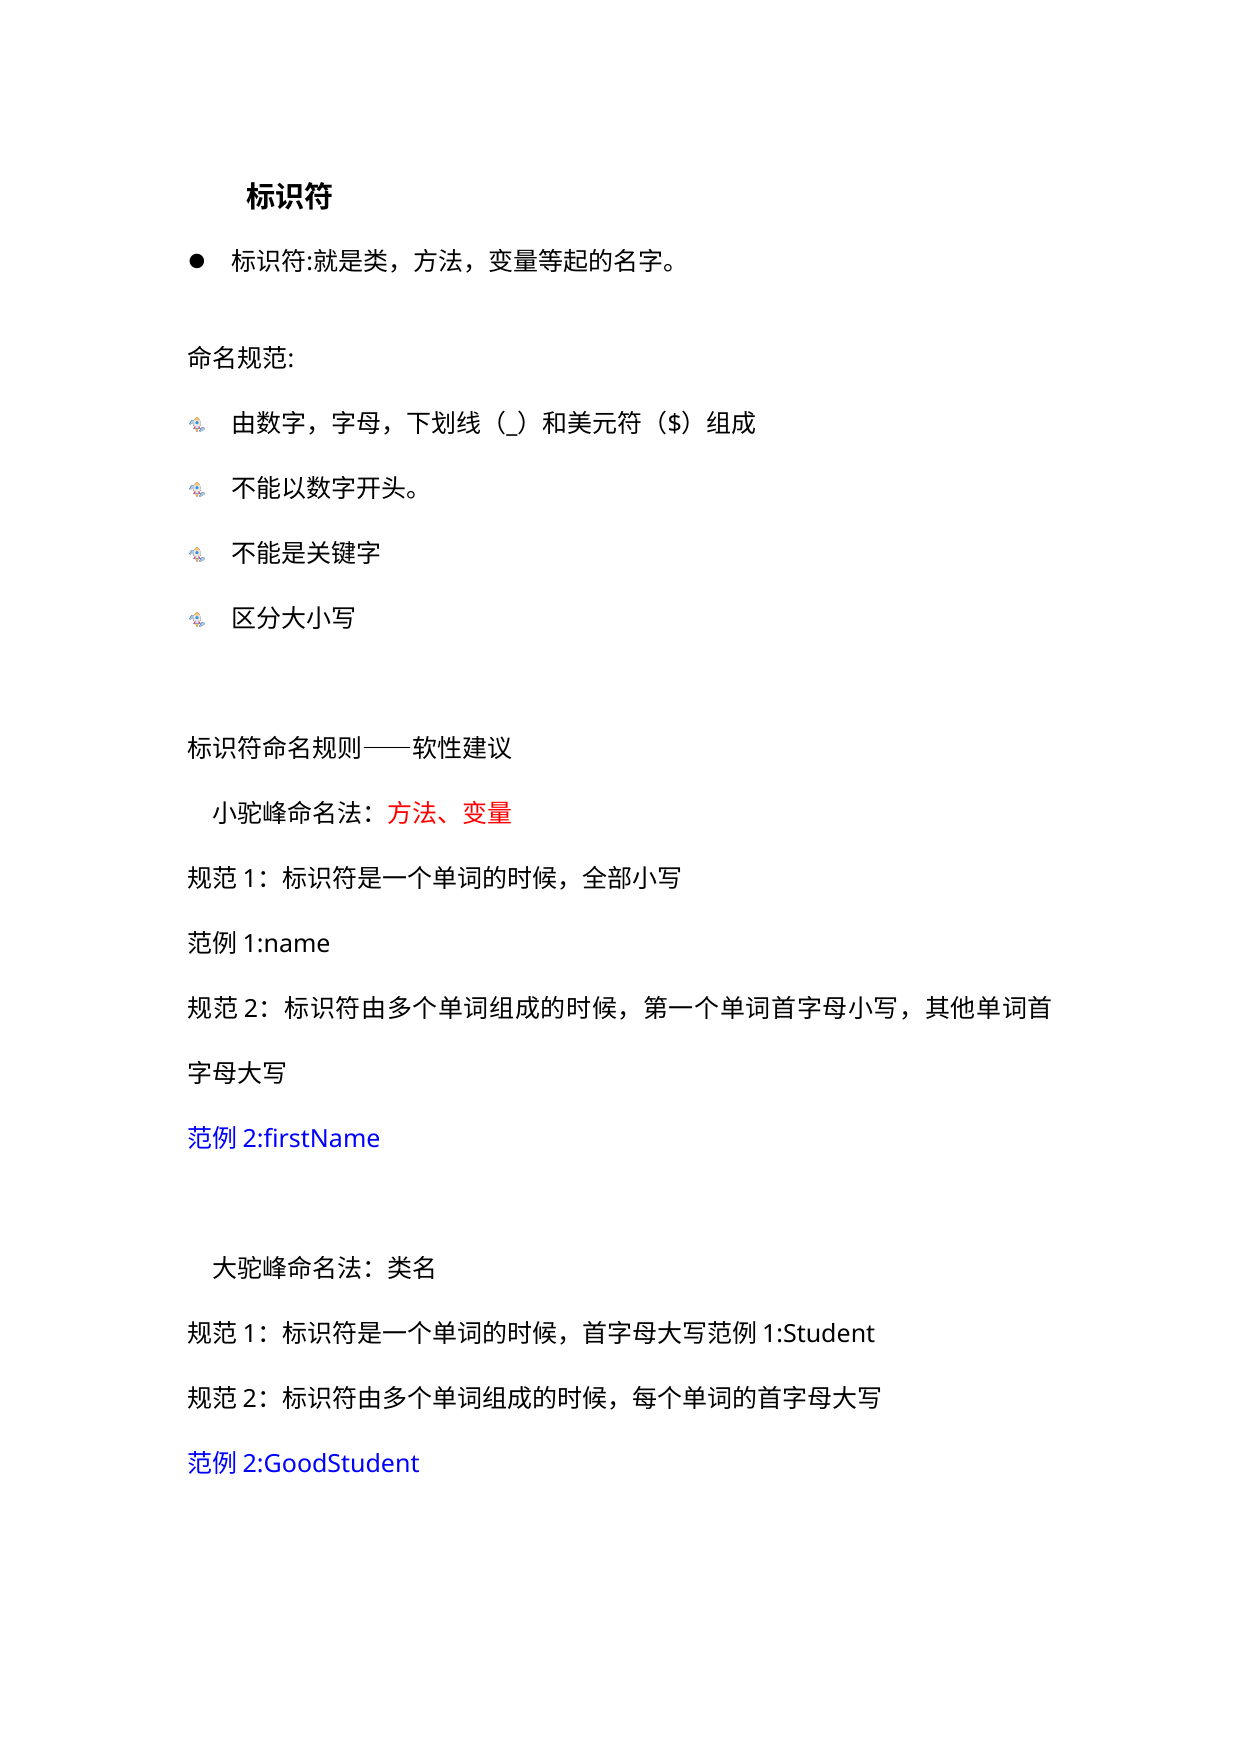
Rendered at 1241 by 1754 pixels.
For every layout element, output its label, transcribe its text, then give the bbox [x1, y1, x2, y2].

list 小驼峰命名法：方法、变量 [187, 779, 1053, 844]
picture [188, 416, 206, 433]
list 规范1：标识符是一个单词的时候，首字母大写范例1:Student [187, 1299, 1053, 1364]
list 范例2:firstName [187, 1104, 1053, 1169]
list 标识符 [187, 162, 1053, 227]
list 大驼峰命名法：类名 [187, 1234, 1053, 1299]
list 不能是关键字 [187, 519, 1053, 584]
list 规范2：标识符由多个单词组成的时候，第一个单词首字母小写，其他单词首字母大写 [187, 974, 1053, 1104]
list 由数字，字母，下划线（_）和美元符（$）组成 [187, 389, 1053, 454]
list 不能以数字开头。 [187, 454, 1053, 519]
list 区分大小写 [187, 584, 1053, 649]
list 标识符命名规则——软性建议 [187, 714, 1053, 779]
list 范例2:GoodStudent [187, 1429, 1053, 1494]
list 规范2：标识符由多个单词组成的时候，每个单词的首字母大写 [187, 1364, 1053, 1429]
picture [188, 481, 206, 498]
list 标识符:就是类，方法，变量等起的名字。 [187, 227, 1053, 292]
picture [188, 546, 206, 563]
list 命名规范: [187, 324, 1053, 389]
list 范例1:name [187, 909, 1053, 974]
list 规范1：标识符是一个单词的时候，全部小写 [187, 844, 1053, 909]
picture [188, 611, 206, 628]
